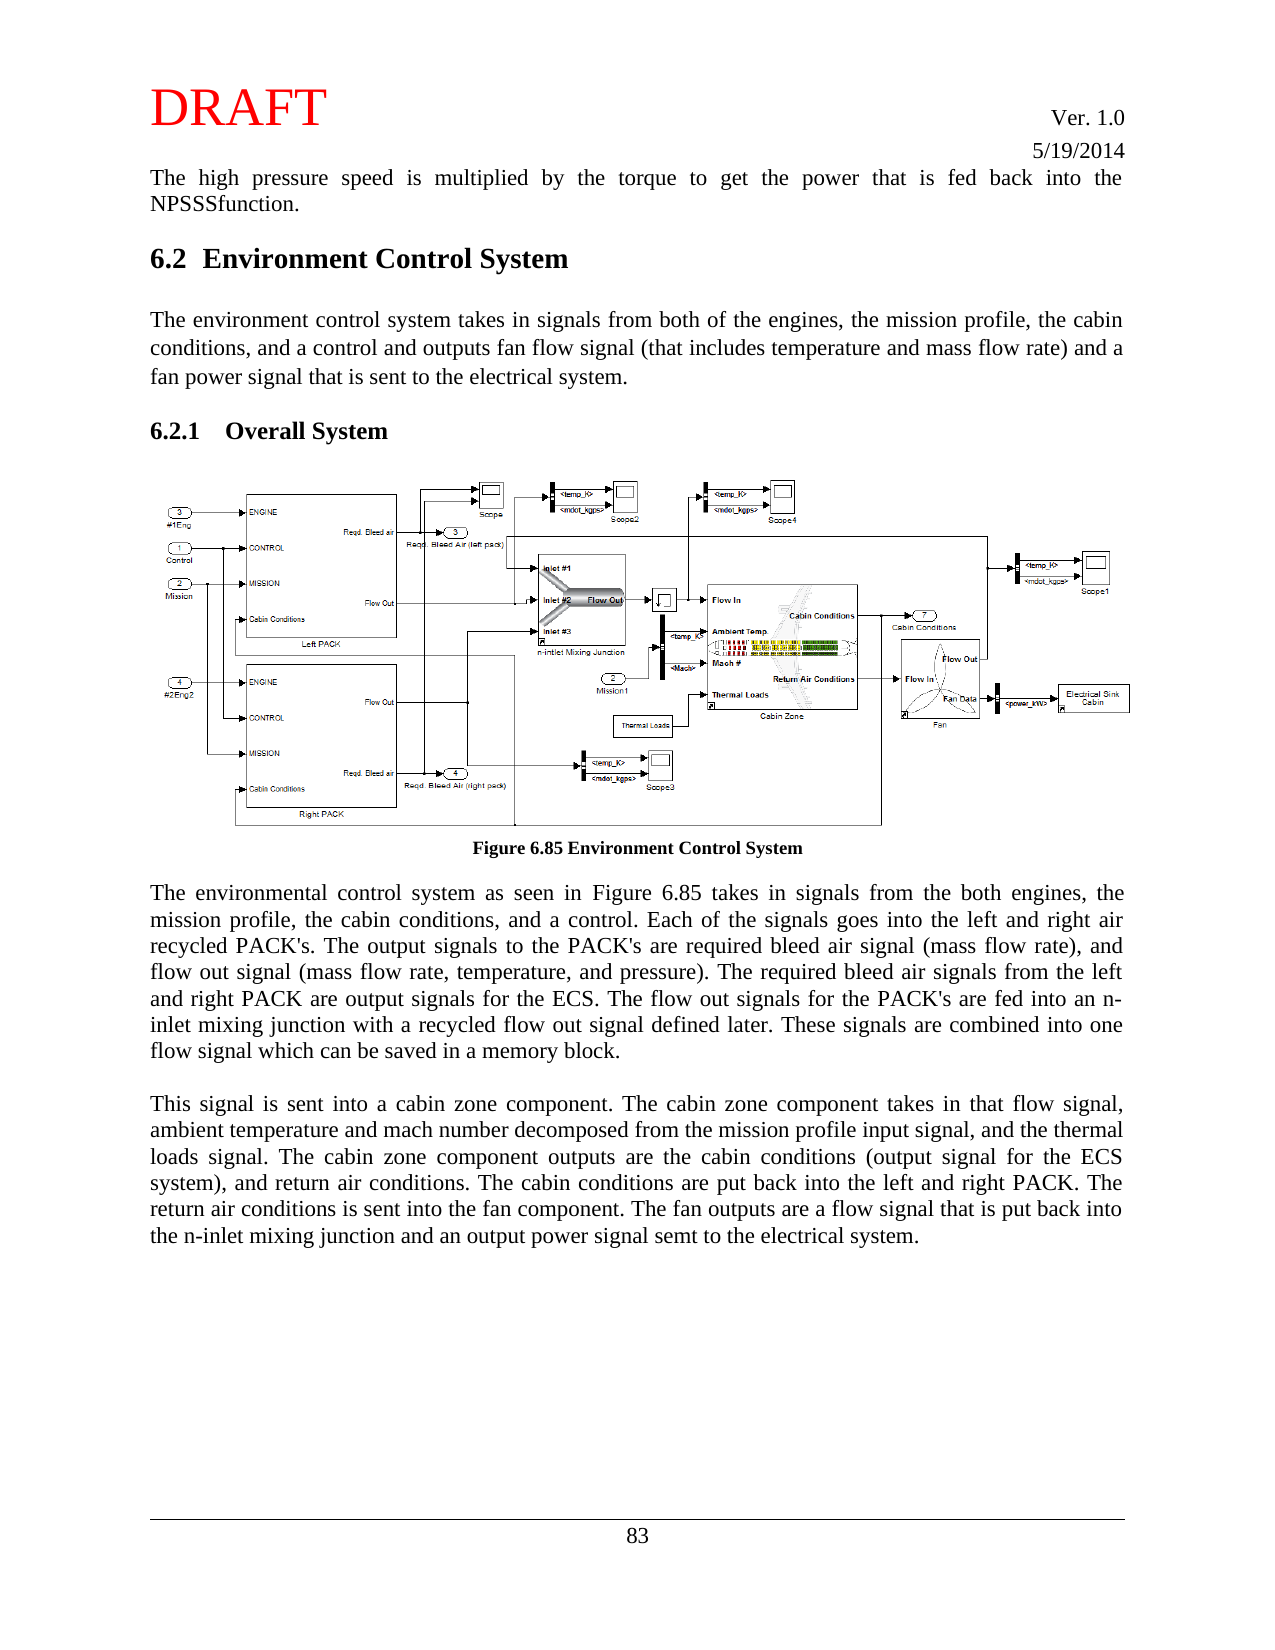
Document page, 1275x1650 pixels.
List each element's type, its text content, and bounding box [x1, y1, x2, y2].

picture [150, 475, 1139, 837]
text This signal is sent into a cabin zone component. The cabin zone component takes in that flow signal, ambient temperature and mach number decomposed from the mission profile input signal, and the thermal loads signal. The cabin zone component outputs are the cabin conditions (output signal for the ECS system), and return air conditions. The cabin conditions are put back into the left and right PACK. The return air conditions is sent into the fan component. The fan outputs are a flow signal that is put back into the n-inlet mixing junction and an output power signal semt to the electrical system. [150, 1090, 1125, 1248]
subtitle Overall System [150, 416, 1125, 445]
subtitle Environment Control System [150, 241, 1125, 275]
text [150, 164, 1125, 216]
text The environment control system takes in signals from both of the engines, the mission profile, the cabin conditions, and a control and outputs fan flow signal (that includes temperature and mass flow rate) and a fan power signal that is sent to the electrical system. [150, 306, 1125, 389]
